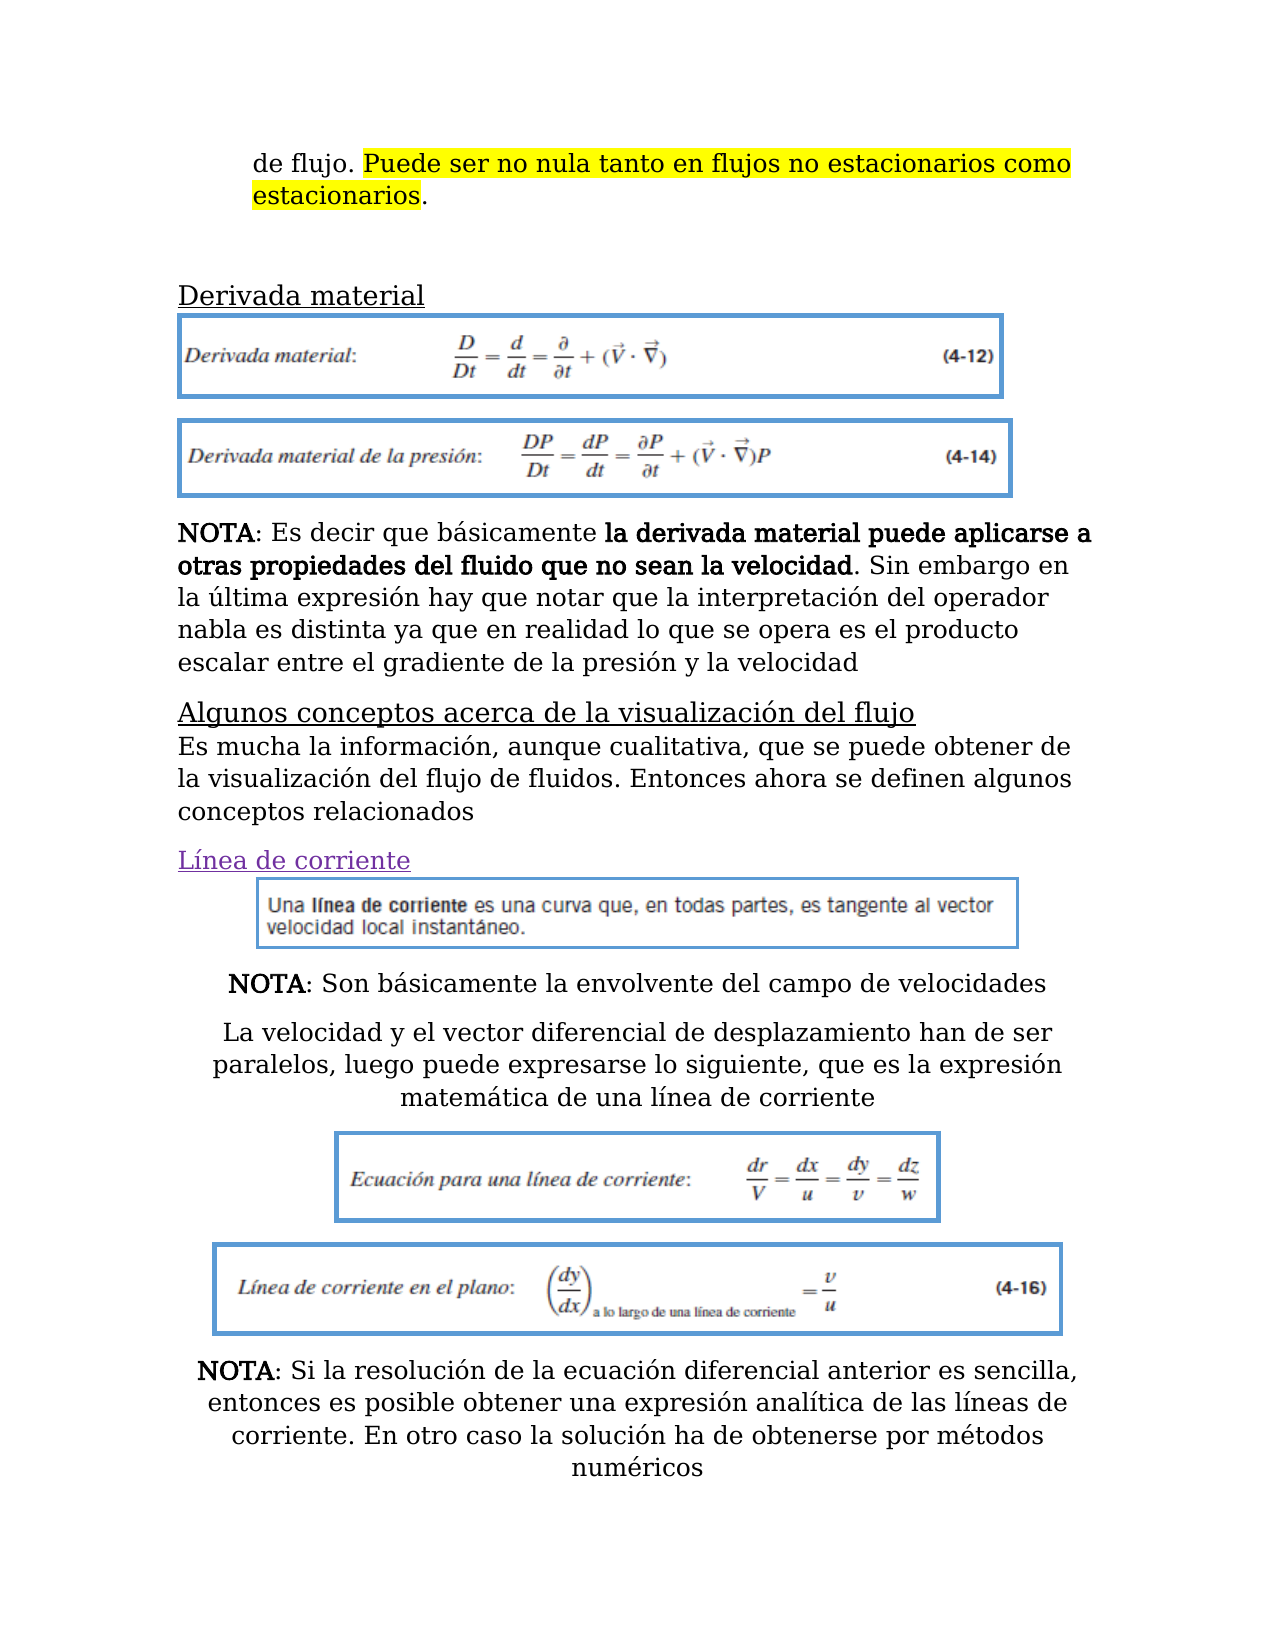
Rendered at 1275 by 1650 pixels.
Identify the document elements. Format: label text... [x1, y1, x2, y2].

subtitle Algunos conceptos acerca de la visualización del flujo [177, 696, 1098, 728]
picture [182, 318, 999, 394]
picture [339, 1135, 936, 1218]
text Es mucha la información, aunque cualitativa, que se puede obtener de la visualización del flujo de fluidos. Entonces ahora se definen algunos conceptos relacionados [177, 731, 1098, 825]
text NOTA: Son básicamente la envolvente del campo de velocidades [177, 968, 1098, 998]
text NOTA: Es decir que básicamente la derivada material puede aplicarse a otras propiedades del fluido que no sean la velocidad. Sin embargo en la última expresión hay que notar que la interpretación del operador nabla es distinta ya que en realidad lo que se opera es el producto escalar entre el gradiente de la presión y la velocidad [177, 517, 1098, 676]
subtitle Derivada material [177, 278, 1098, 311]
picture [182, 423, 1008, 493]
picture [217, 1247, 1059, 1331]
subtitle Línea de corriente [177, 844, 1098, 874]
text La velocidad y el vector diferencial de desplazamiento han de ser paralelos, luego puede expresarse lo siguiente, que es la expresión matemática de una línea de corriente [177, 1017, 1098, 1112]
picture [259, 880, 1016, 946]
text NOTA: Si la resolución de la ecuación diferencial anterior es sencilla, entonces es posible obtener una expresión analítica de las líneas de corriente. En otro caso la solución ha de obtenerse por métodos numéricos [177, 1355, 1098, 1482]
